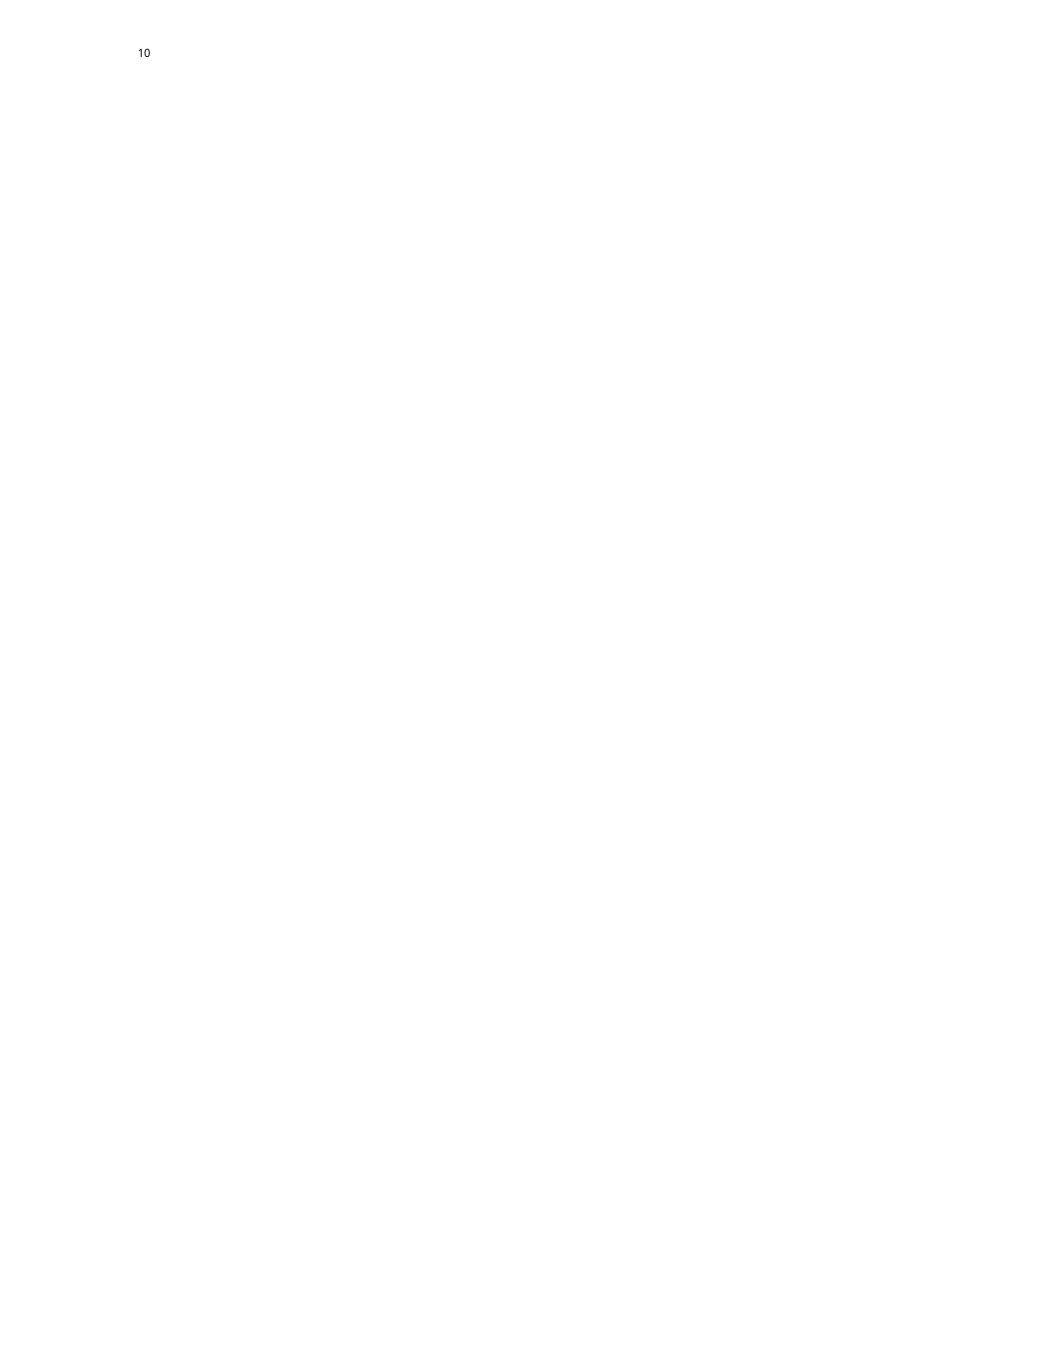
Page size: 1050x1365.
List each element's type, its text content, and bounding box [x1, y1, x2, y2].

text 10 [138, 45, 940, 60]
